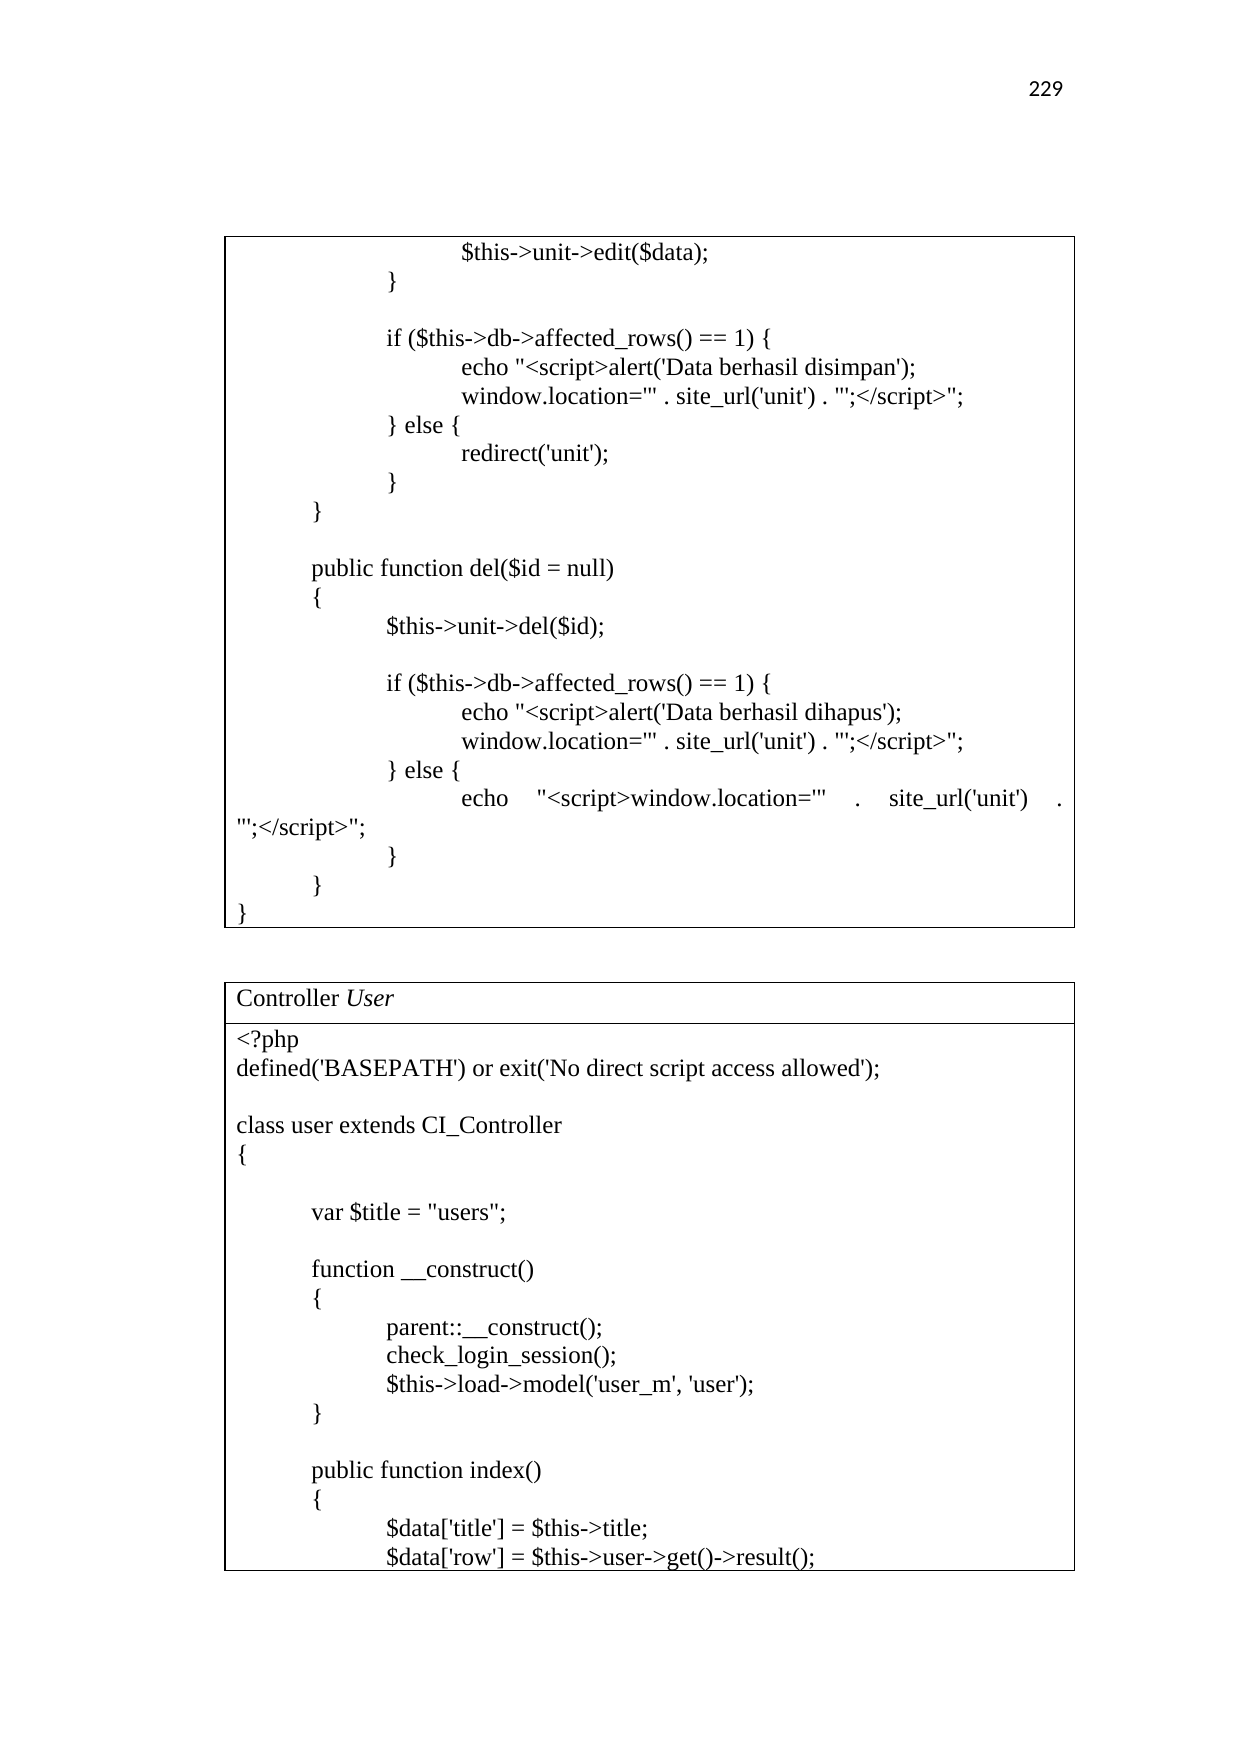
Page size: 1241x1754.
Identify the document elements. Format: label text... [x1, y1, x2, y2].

table_header Controller User [226, 983, 1074, 1023]
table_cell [226, 1024, 1074, 1570]
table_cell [226, 237, 1074, 927]
